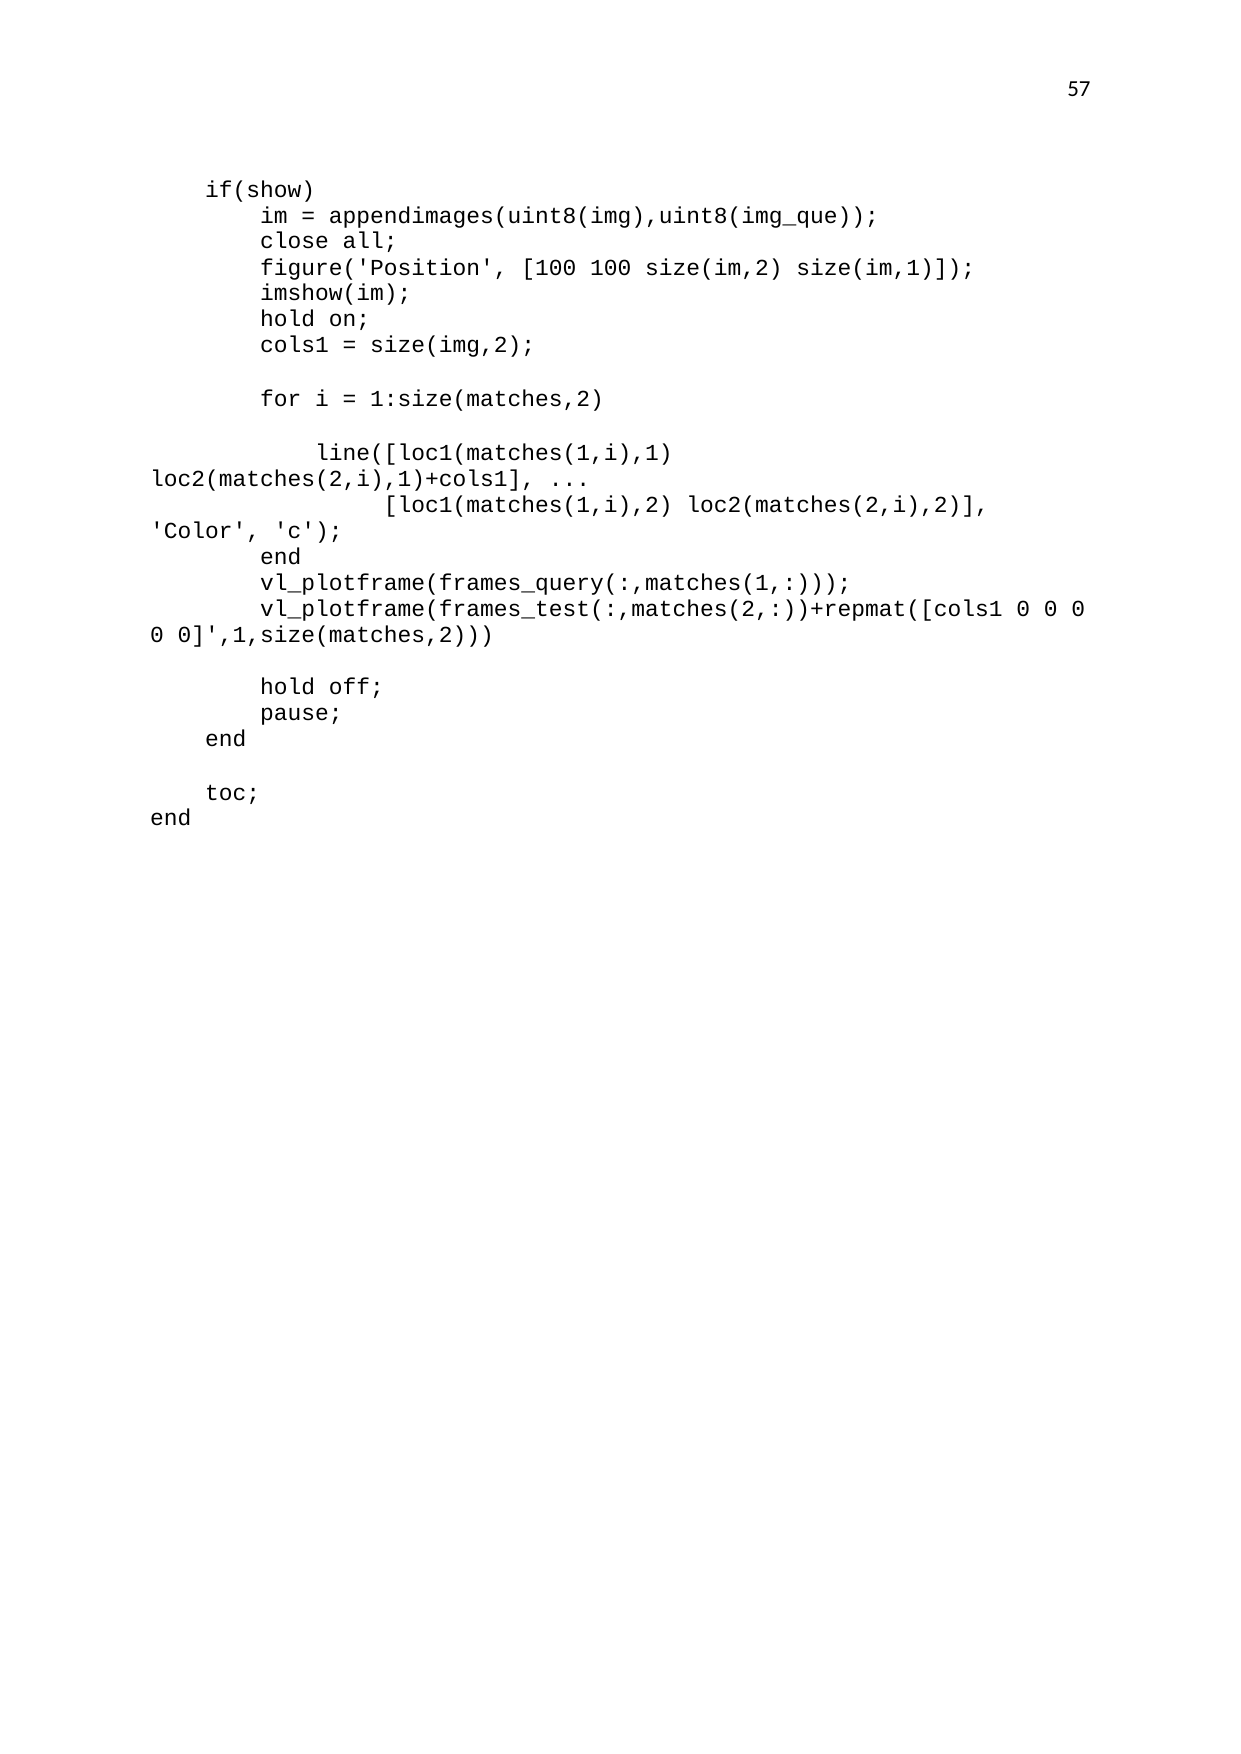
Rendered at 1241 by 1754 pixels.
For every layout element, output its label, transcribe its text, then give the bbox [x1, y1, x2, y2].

text for i = 1:size(matches,2) [150, 388, 1090, 413]
text end [150, 807, 1090, 833]
text vl_plotframe(frames_query(:,matches(1,:))); [150, 571, 1090, 597]
text im = appendimages(uint8(img),uint8(img_que)); [150, 204, 1090, 230]
text end [150, 545, 1090, 571]
text vl_plotframe(frames_test(:,matches(2,:))+repmat([cols1 0 0 0 0 0]',1,size(matches,2))) [150, 597, 1090, 649]
text [loc1(matches(1,i),2) loc2(matches(2,i),2)], 'Color', 'c'); [150, 493, 1090, 545]
text hold off; [150, 675, 1090, 701]
text line([loc1(matches(1,i),1) loc2(matches(2,i),1)+cols1], ... [150, 442, 1090, 493]
text cols1 = size(img,2); [150, 334, 1090, 359]
text close all; [150, 230, 1090, 256]
text hold on; [150, 308, 1090, 334]
text figure('Position', [100 100 size(im,2) size(im,1)]); [150, 256, 1090, 282]
text toc; [150, 781, 1090, 807]
text if(show) [150, 178, 1090, 204]
text imshow(im); [150, 282, 1090, 308]
text end [150, 727, 1090, 753]
text pause; [150, 701, 1090, 727]
